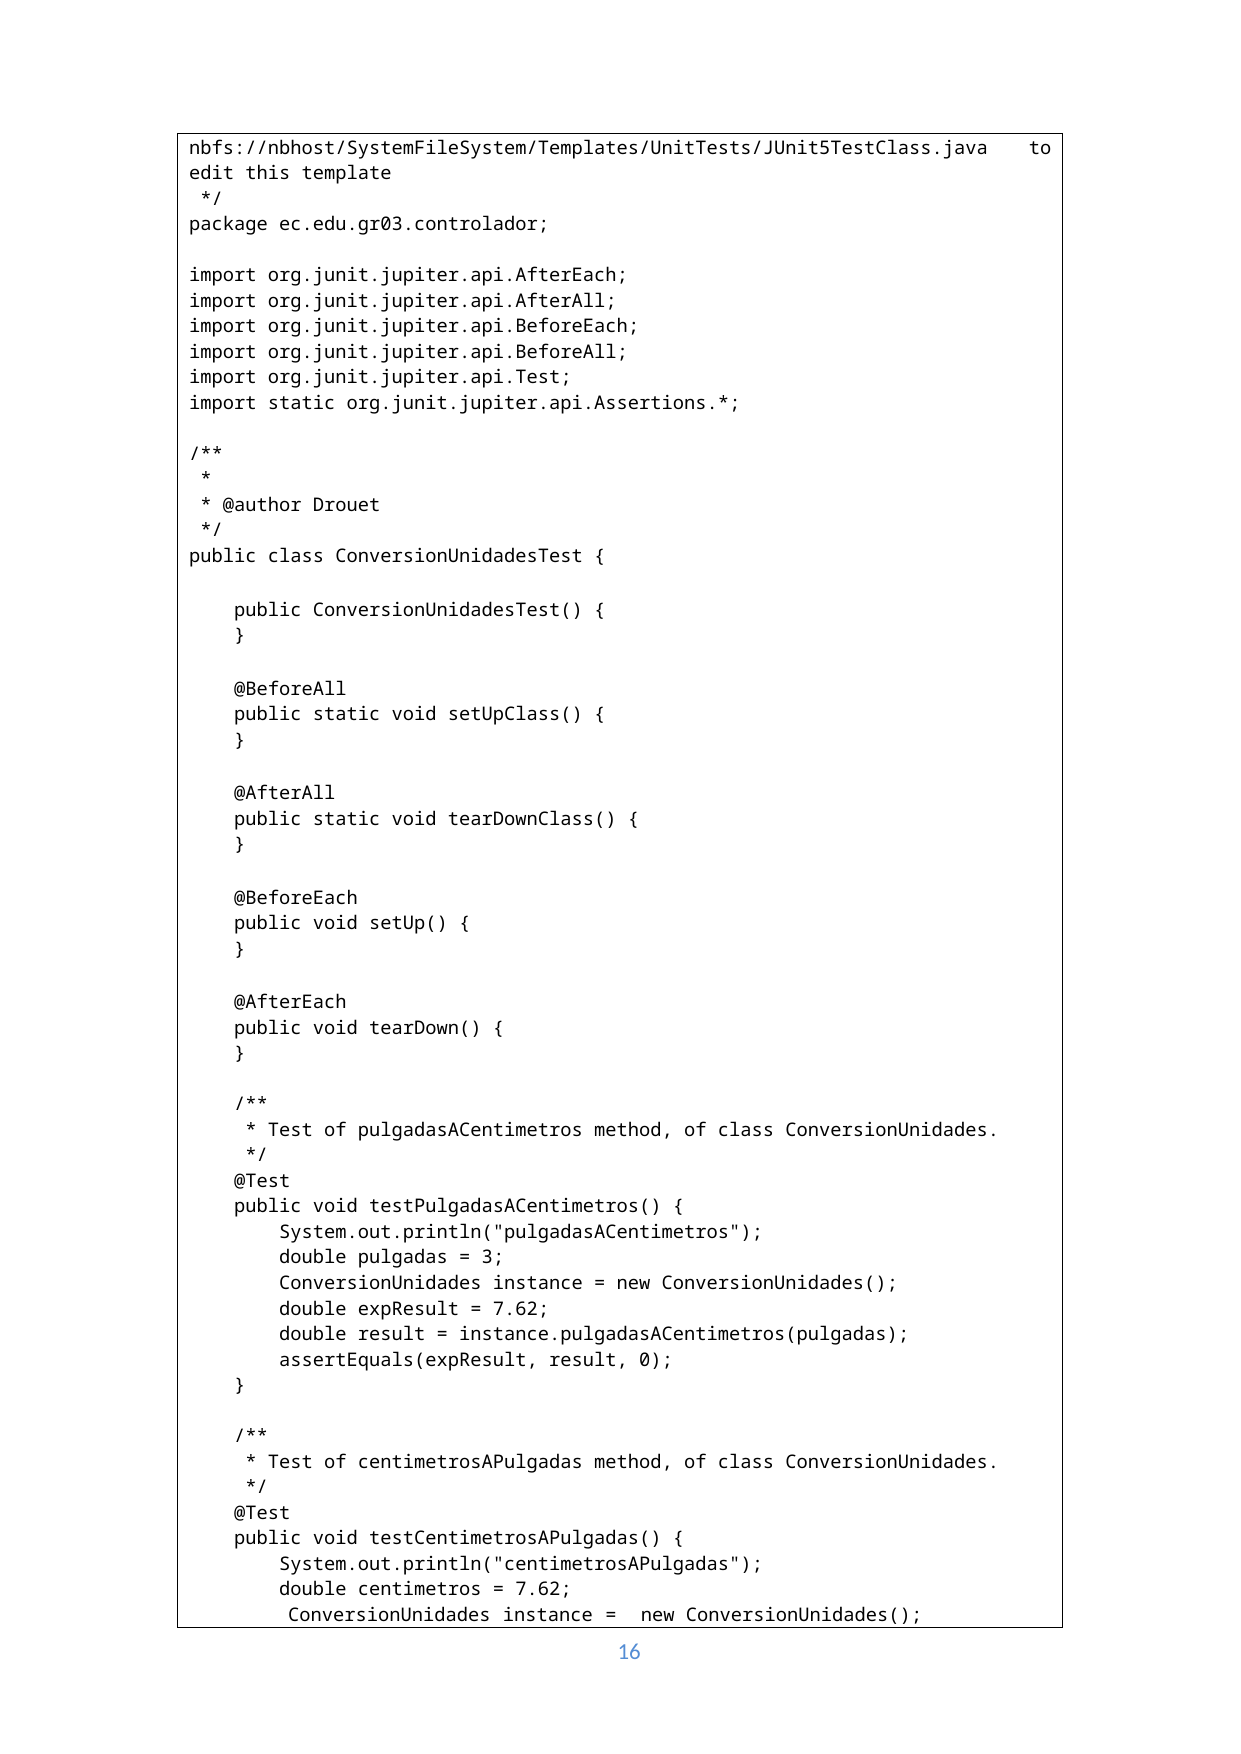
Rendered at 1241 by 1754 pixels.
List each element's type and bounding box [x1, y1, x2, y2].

table_header [178, 134, 1062, 1627]
